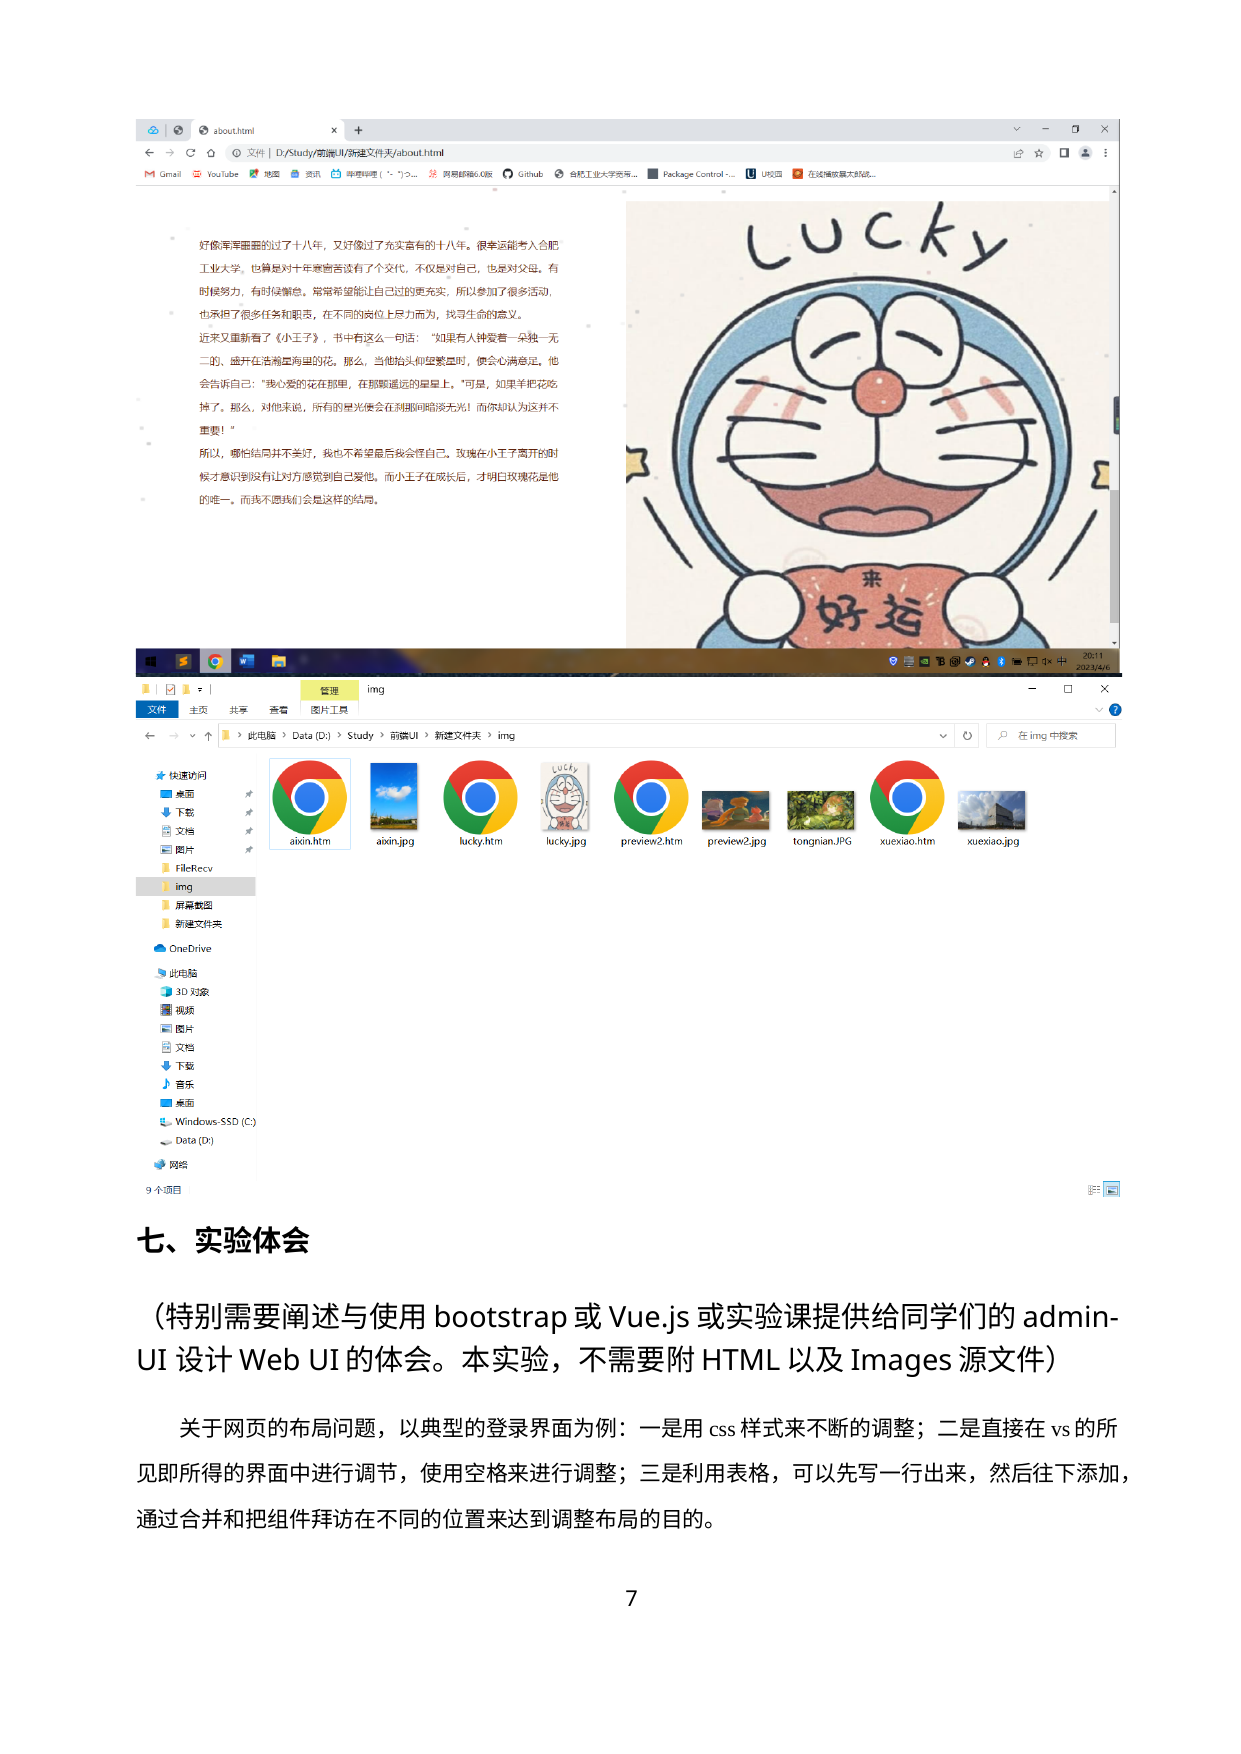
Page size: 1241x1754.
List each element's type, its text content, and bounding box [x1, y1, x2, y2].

text （特别需要阐述与使用bootstrap或Vue.js或实验课提供给同学们的admin-UI 设计Web UI的体会。本实验，不需要附HTML以及Images源文件） [136, 1294, 1122, 1378]
picture [135, 119, 1123, 1197]
text 关于网页的布局问题，以典型的登录界面为例：一是用css样式来不断的调整；二是直接在vs的所见即所得的界面中进行调节，使用空格来进行调整；三是利用表格，可以先写一行出来，然后往下添加，通过合并和把组件拜访在不同的位置来达到调整布局的目的。 [136, 1399, 1122, 1537]
subtitle 七、实验体会 [136, 1218, 1122, 1260]
